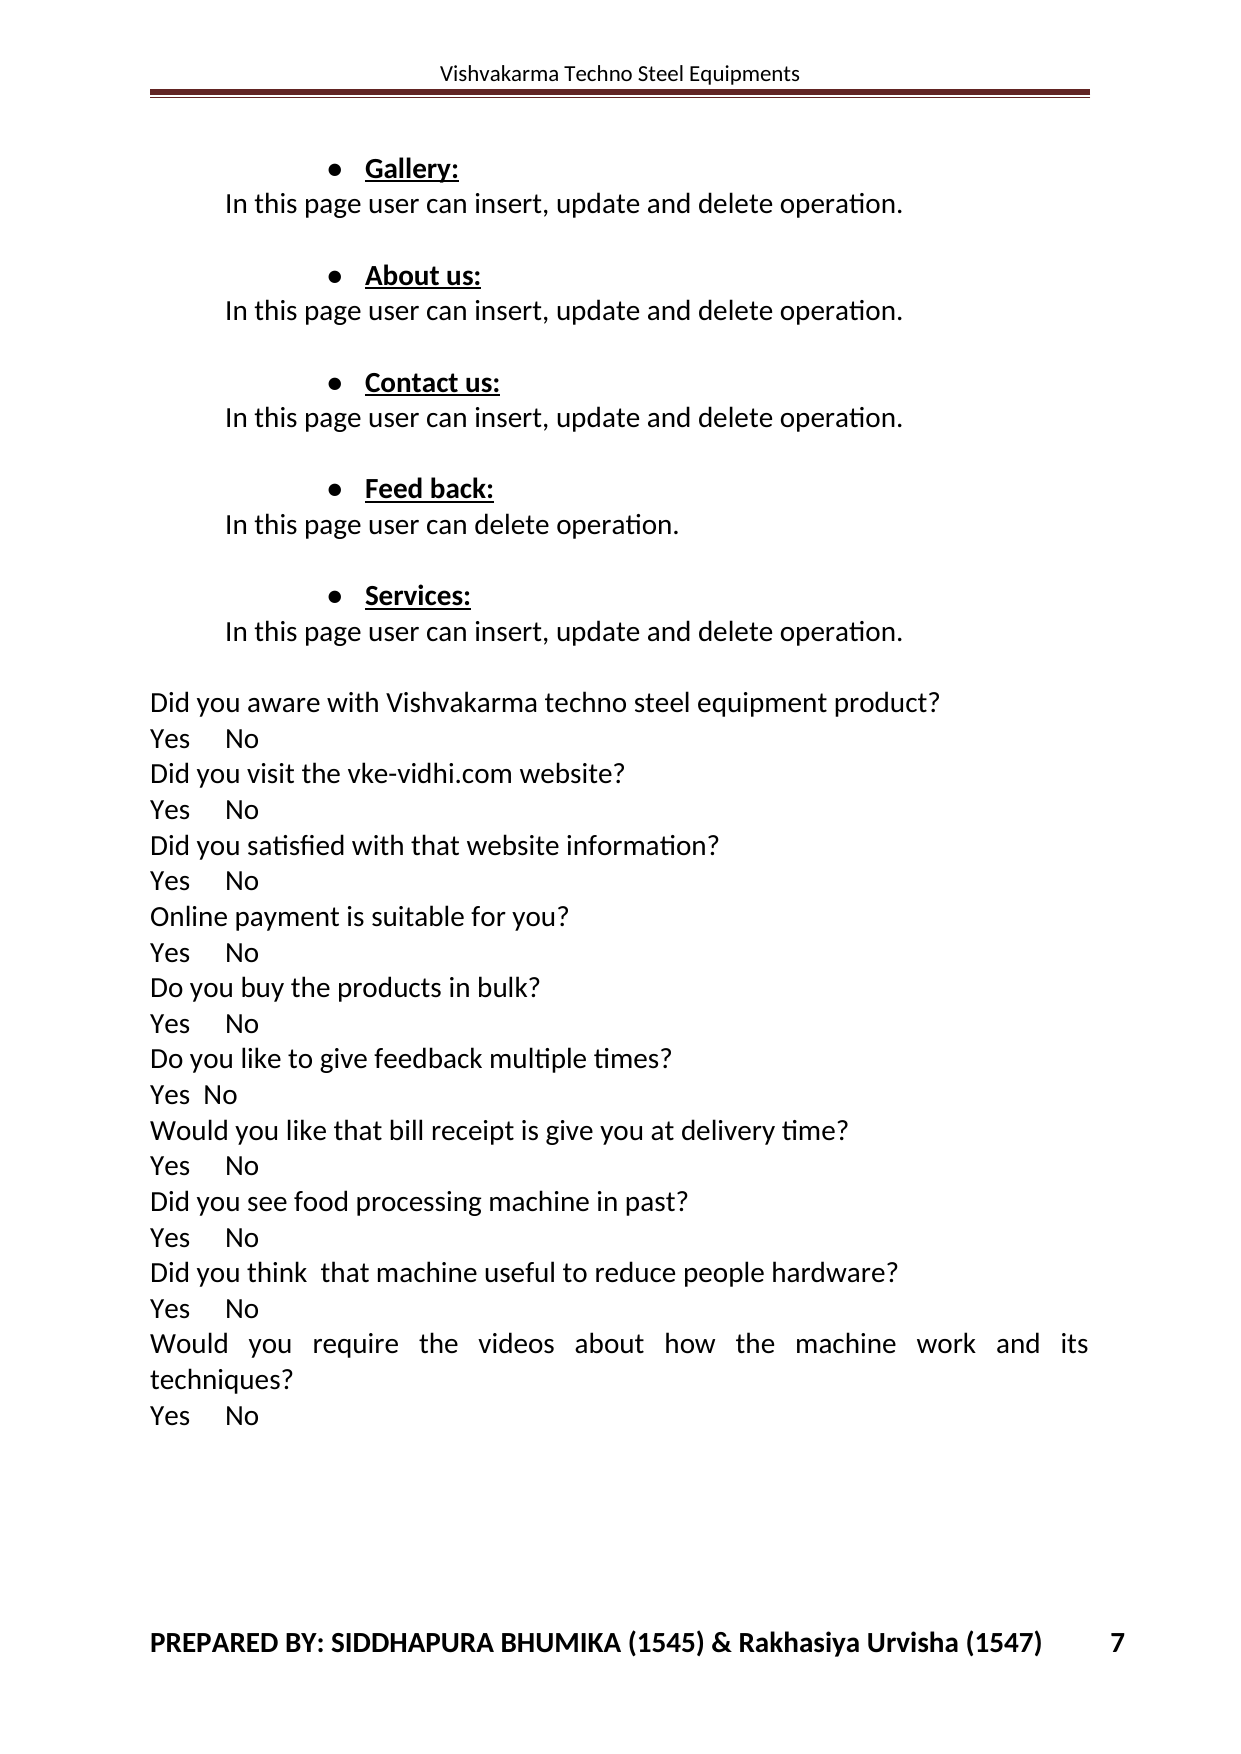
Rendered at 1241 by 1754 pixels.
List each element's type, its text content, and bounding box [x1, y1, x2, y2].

list Feed back: [327, 471, 1090, 506]
text Did you see food processing machine in past? [150, 1183, 1090, 1219]
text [150, 186, 1090, 221]
text Do you like to give feedback multiple times? [150, 1041, 1090, 1076]
text Yes No [150, 720, 1090, 756]
text In this page user can insert, update and delete operation. [150, 613, 1090, 649]
text Yes No [150, 1076, 1090, 1112]
list About us: [327, 257, 1090, 292]
list Services: [327, 577, 1090, 613]
text Did you satisfied with that website information? [150, 827, 1090, 862]
text Yes No [150, 934, 1090, 969]
text In this page user can delete operation. [150, 506, 1090, 542]
text Yes No [150, 1290, 1090, 1326]
list Gallery: [327, 150, 1090, 186]
text Did you think that machine useful to reduce people hardware? [150, 1254, 1090, 1290]
text Would you like that bill receipt is give you at delivery time? [150, 1112, 1090, 1147]
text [150, 399, 1090, 435]
text Online payment is suitable for you? [150, 898, 1090, 934]
text Yes No [150, 1147, 1090, 1183]
text Did you visit the vke-vidhi.com website? [150, 756, 1090, 791]
text Yes No [150, 1219, 1090, 1254]
text Yes No [150, 1397, 1090, 1432]
text Yes No [150, 862, 1090, 898]
text Would you require the videos about how the machine work and its techniques? [150, 1326, 1090, 1397]
text Do you buy the products in bulk? [150, 969, 1090, 1005]
text Did you aware with Vishvakarma techno steel equipment product? [150, 684, 1090, 720]
text Yes No [150, 791, 1090, 827]
list Contact us: [327, 364, 1090, 399]
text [150, 292, 1090, 328]
text Yes No [150, 1005, 1090, 1041]
